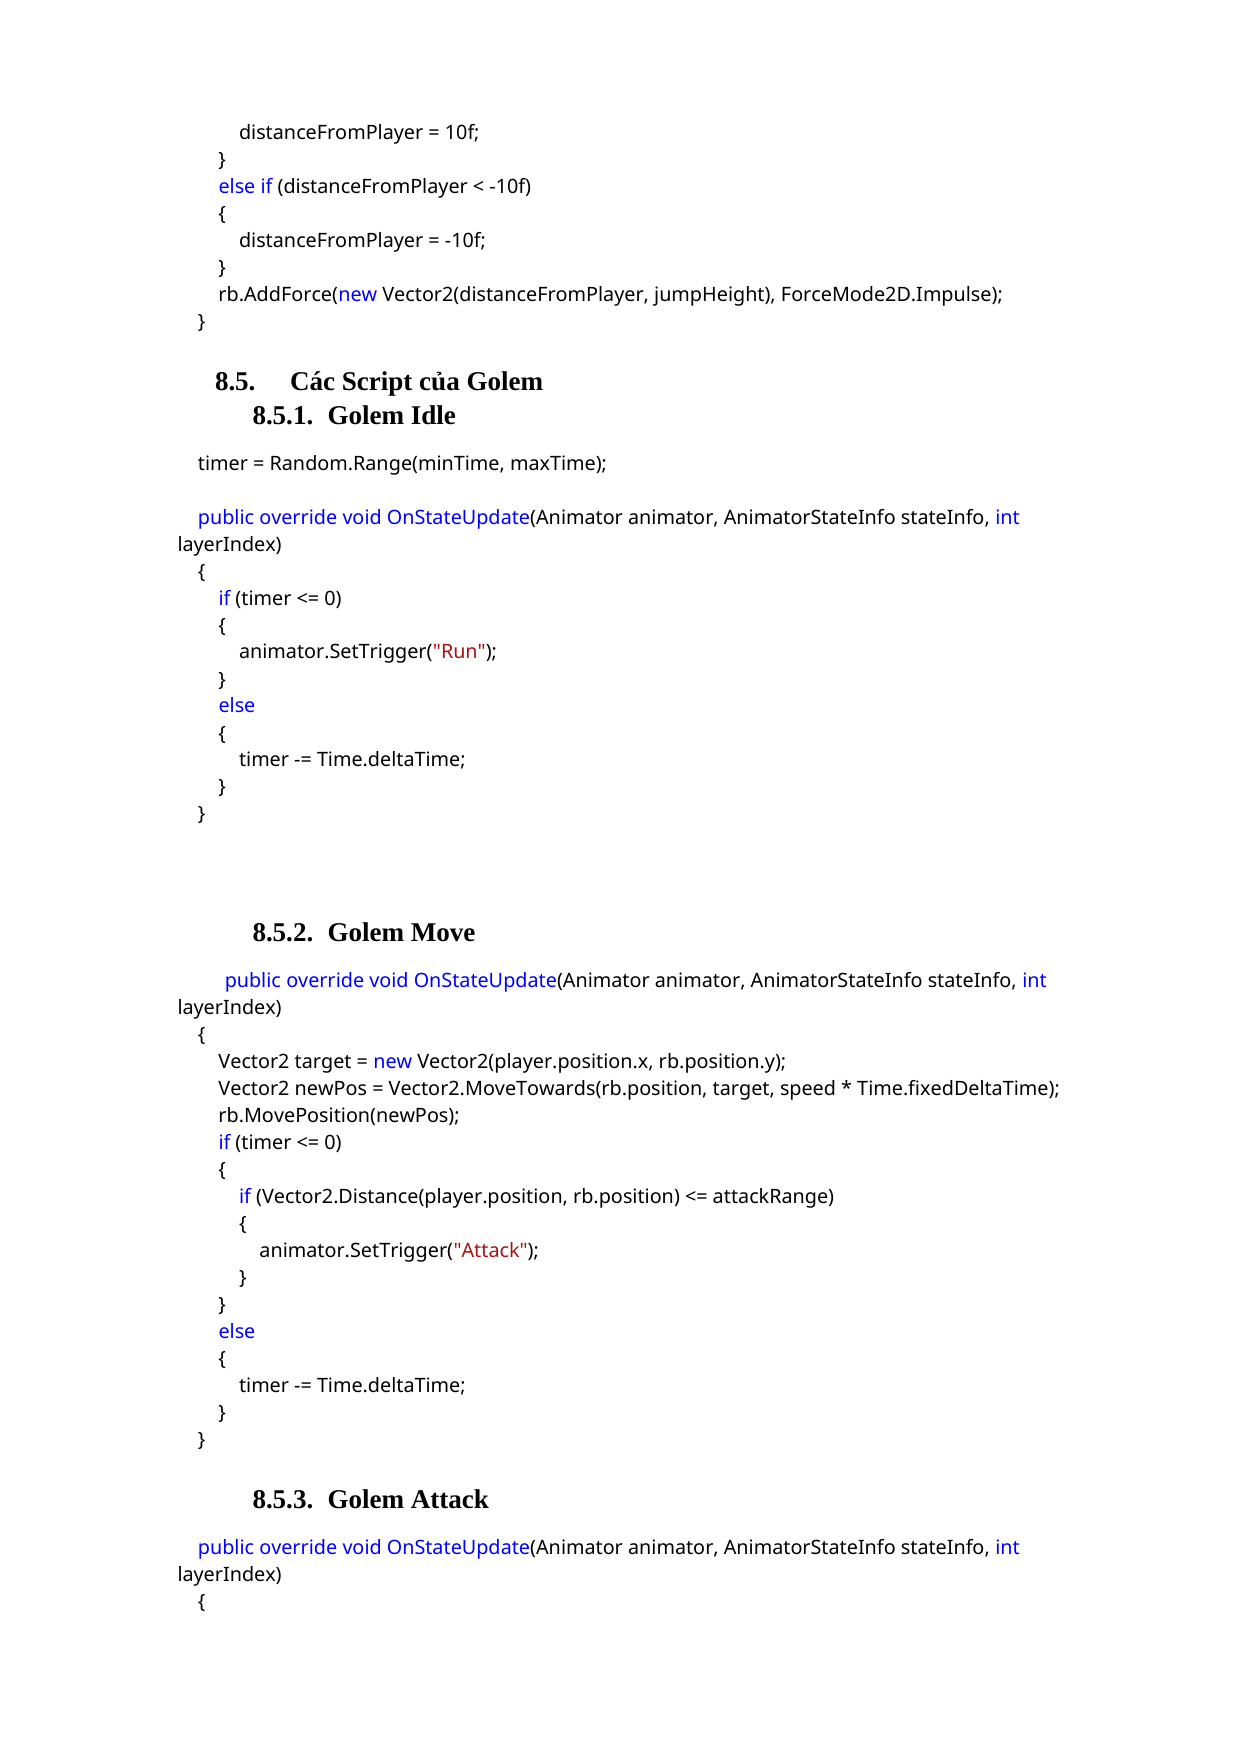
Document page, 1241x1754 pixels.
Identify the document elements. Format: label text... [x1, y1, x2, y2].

text { [177, 611, 1122, 638]
list Golem Move [252, 916, 1122, 947]
text Vector2 newPos = Vector2.MoveTowards(rb.position, target, speed * Time.fixedDeltaTime); [177, 1074, 1122, 1101]
text if (Vector2.Distance(player.position, rb.position) <= attackRange) [177, 1182, 1122, 1209]
text } [177, 1425, 1122, 1452]
text public override void OnStateUpdate(Animator animator, AnimatorStateInfo stateInfo, int layerIndex) [177, 503, 1122, 557]
text { [177, 199, 1122, 226]
text { [177, 1155, 1122, 1182]
text Vector2 target = new Vector2(player.position.x, rb.position.y); [177, 1047, 1122, 1074]
text { [177, 1209, 1122, 1236]
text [177, 1533, 1122, 1587]
text else if (distanceFromPlayer < -10f) [177, 172, 1122, 199]
text } [177, 253, 1122, 280]
text rb.MovePosition(newPos); [177, 1101, 1122, 1128]
text else [177, 692, 1122, 719]
list Golem Idle [252, 399, 1122, 430]
text rb.AddForce(new Vector2(distanceFromPlayer, jumpHeight), ForceMode2D.Impulse); [177, 280, 1122, 307]
text } [177, 307, 1122, 334]
text } [177, 1398, 1122, 1425]
text distanceFromPlayer = -10f; [177, 226, 1122, 253]
text timer -= Time.deltaTime; [177, 1371, 1122, 1398]
text public override void OnStateUpdate(Animator animator, AnimatorStateInfo stateInfo, int layerIndex) [177, 966, 1122, 1020]
text distanceFromPlayer = 10f; [177, 118, 1122, 145]
text } [177, 145, 1122, 172]
list Golem Attack [252, 1483, 1122, 1514]
text if (timer <= 0) [177, 584, 1122, 611]
text { [177, 1587, 1122, 1614]
text timer = Random.Range(minTime, maxTime); [177, 449, 1122, 476]
text { [177, 1344, 1122, 1371]
text } [177, 800, 1122, 827]
text { [177, 719, 1122, 746]
text } [177, 773, 1122, 800]
text } [177, 665, 1122, 692]
text { [177, 557, 1122, 584]
list Các Script của Golem [215, 365, 1122, 396]
text } [177, 1263, 1122, 1290]
text if (timer <= 0) [177, 1128, 1122, 1155]
text { [177, 1020, 1122, 1047]
text animator.SetTrigger("Run"); [177, 638, 1122, 665]
text timer -= Time.deltaTime; [177, 746, 1122, 773]
text } [177, 1290, 1122, 1317]
text else [177, 1317, 1122, 1344]
text animator.SetTrigger("Attack"); [177, 1236, 1122, 1263]
